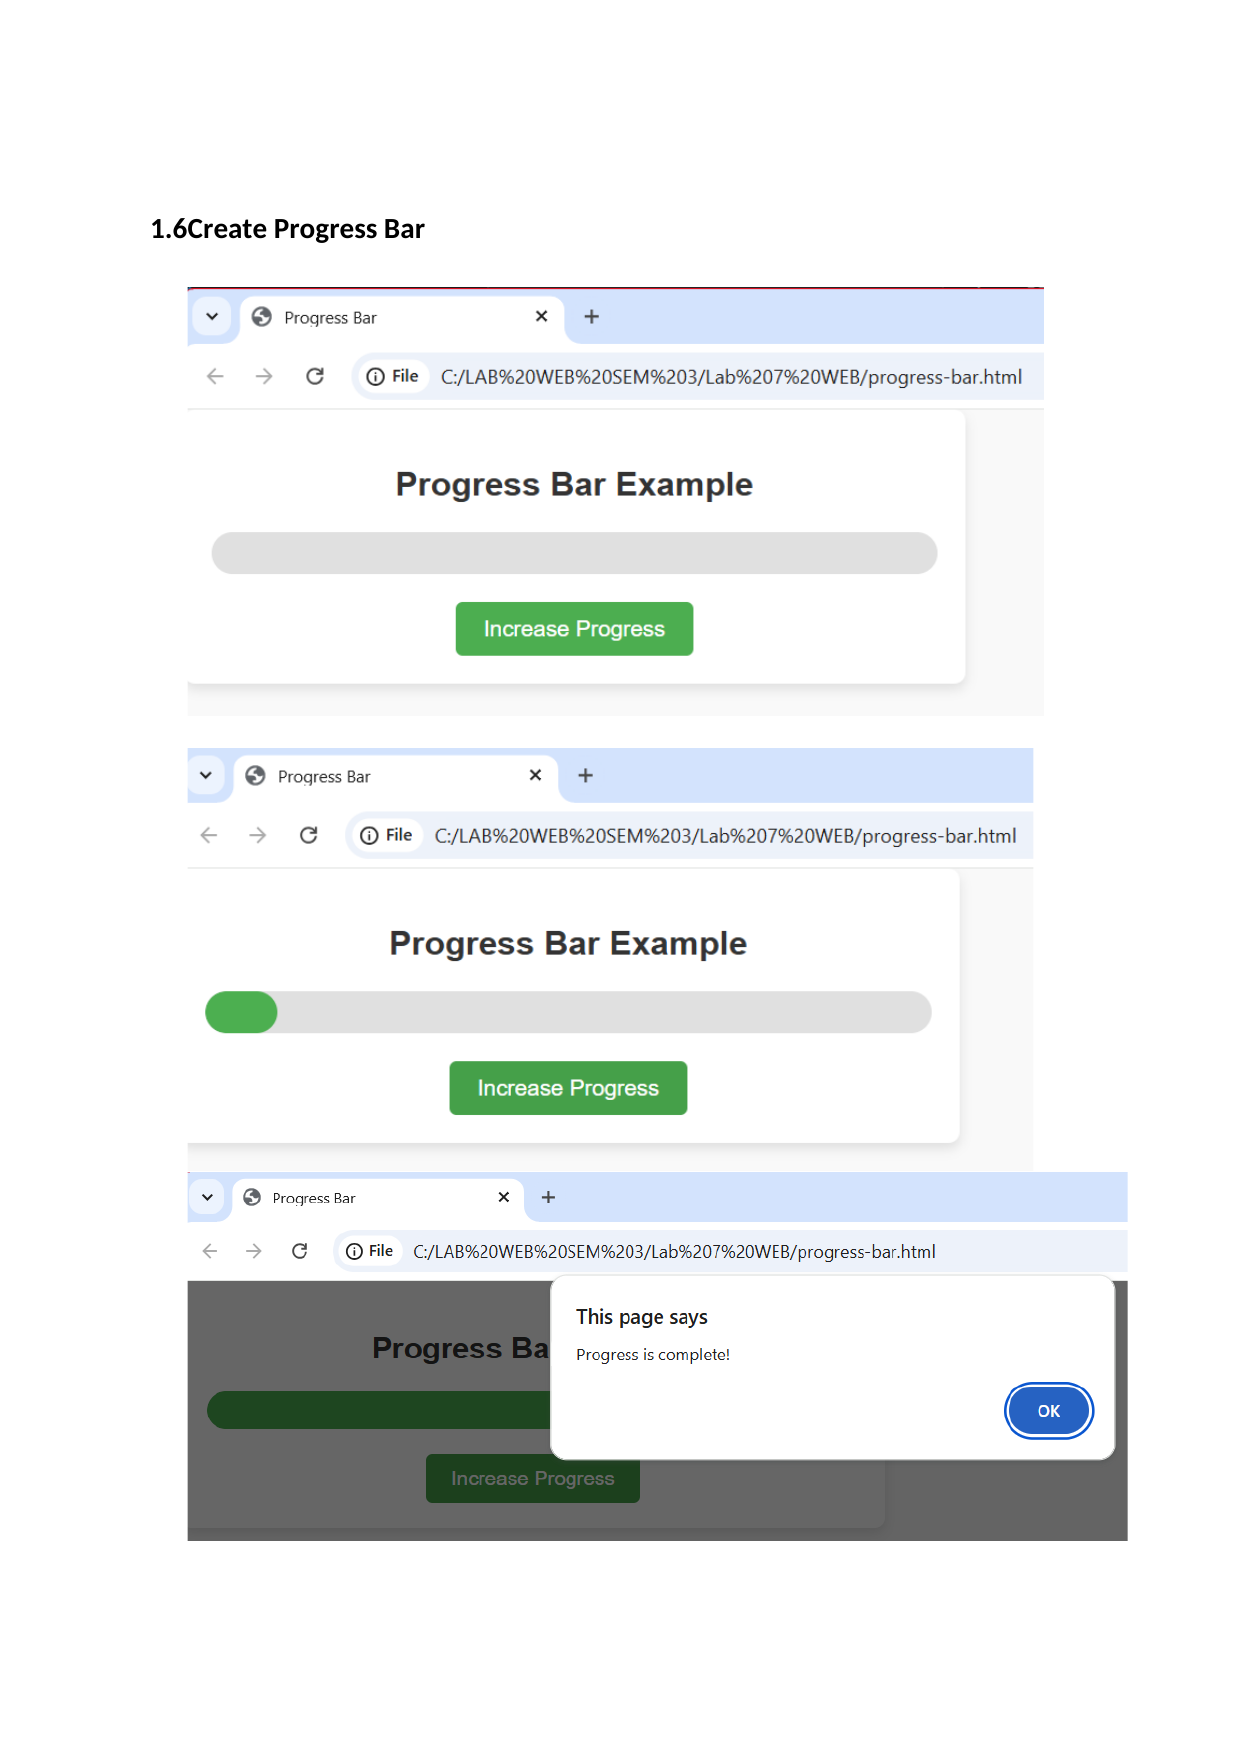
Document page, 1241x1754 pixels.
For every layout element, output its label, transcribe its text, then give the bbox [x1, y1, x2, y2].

list Create Progress Bar [150, 210, 1090, 246]
picture [187, 1172, 1128, 1541]
picture [187, 748, 1034, 1171]
picture [187, 287, 1044, 716]
